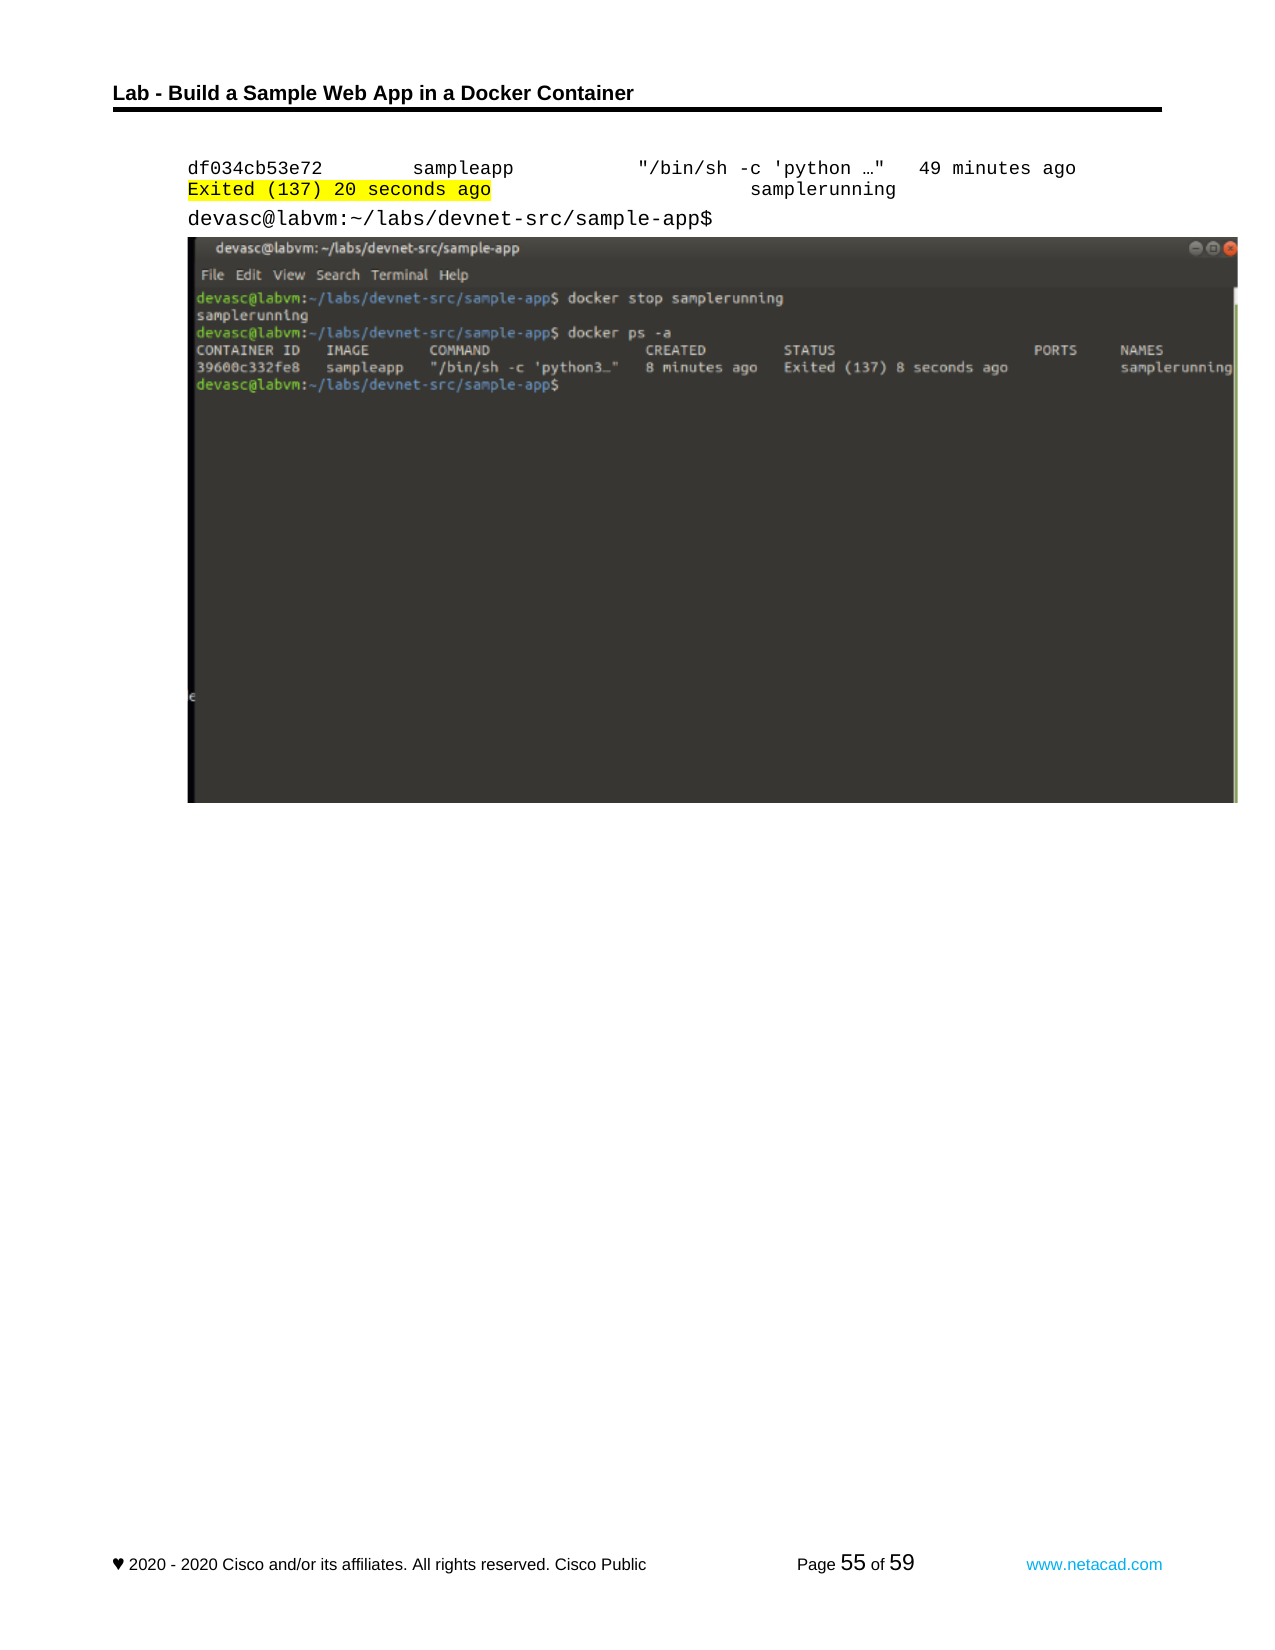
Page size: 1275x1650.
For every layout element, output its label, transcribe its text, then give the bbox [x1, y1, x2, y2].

text df034cb53e72 sampleapp "/bin/sh -c 'python …" 49 minutes ago Exited (137) 20 seconds ago samplerunning [187, 159, 1162, 201]
picture [187, 237, 1238, 803]
text devasc@labvm:~/labs/devnet-src/sample-app$ [187, 208, 1162, 231]
